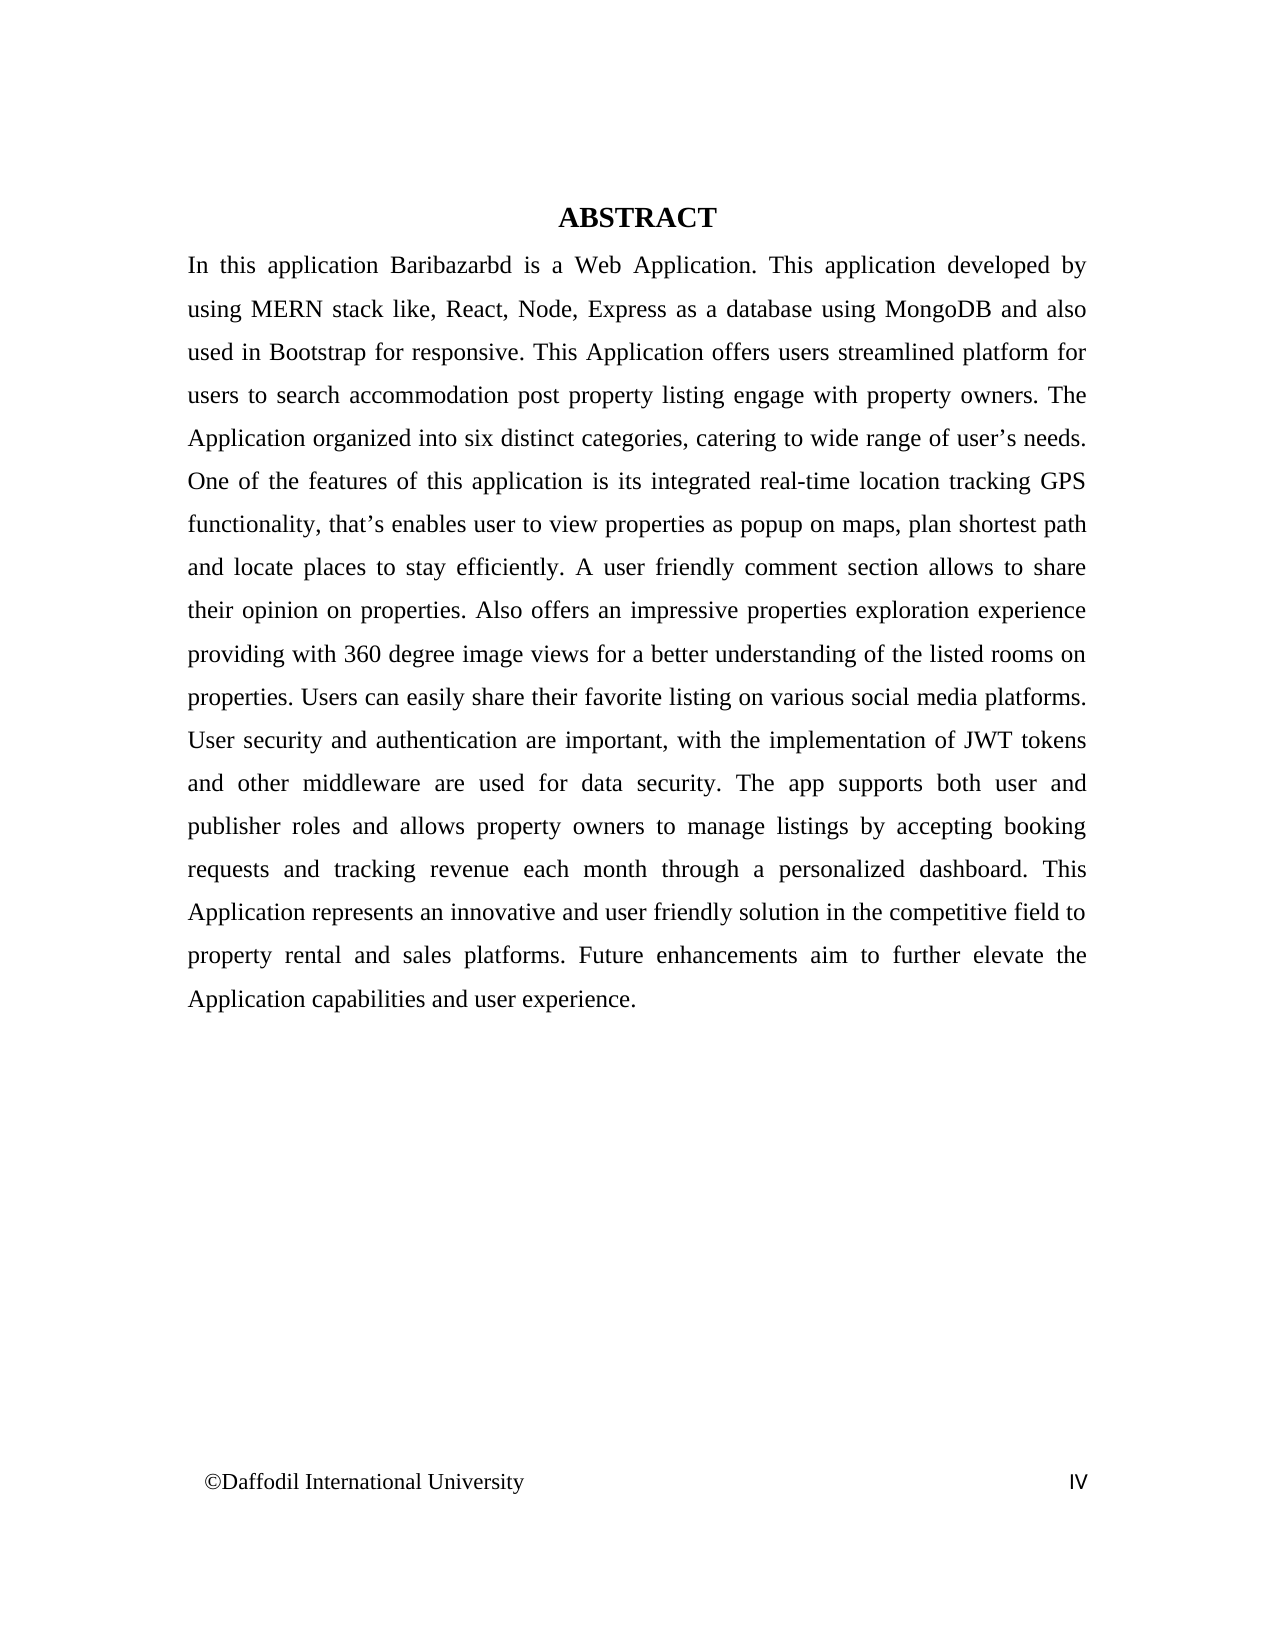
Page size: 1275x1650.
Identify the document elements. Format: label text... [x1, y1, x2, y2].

text In this application Baribazarbd is a Web Application. This application developed by using MERN stack like, React, Node, Express as a database using MongoDB and also used in Bootstrap for responsive. This Application offers users streamlined platform for users to search accommodation post property listing engage with property owners. The Application organized into six distinct categories, catering to wide range of user’s needs. One of the features of this application is its integrated real-time location tracking GPS functionality, that’s enables user to view properties as popup on maps, plan shortest path and locate places to stay efficiently. A user friendly comment section allows to share their opinion on properties. Also offers an impressive properties exploration experience providing with 360 degree image views for a better understanding of the listed rooms on properties. Users can easily share their favorite listing on various social media platforms. User security and authentication are important, with the implementation of JWT tokens and other middleware are used for data security. The app supports both user and publisher roles and allows property owners to manage listings by accepting booking requests and tracking revenue each month through a personalized dashboard. This Application represents an innovative and user friendly solution in the competitive field to property rental and sales platforms. Future enhancements aim to further elevate the Application capabilities and user experience. [187, 608, 1087, 876]
text In this application Baribazarbd is a Web Application. This application developed by using MERN stack like, React, Node, Express as a database using MongoDB and also used in Bootstrap for responsive. This Application offers users streamlined platform for users to search accommodation post property listing engage with property owners. The Application organized into six distinct categories, catering to wide range of user’s needs. One of the features of this application is its integrated real-time location tracking GPS functionality, that’s enables user to view properties as popup on maps, plan shortest path and locate places to stay efficiently. A user friendly comment section allows to share their opinion on properties. Also offers an impressive properties exploration experience providing with 360 degree image views for a better understanding of the listed rooms on properties. Users can easily share their favorite listing on various social media platforms. User security and authentication are important, with the implementation of JWT tokens and other middleware are used for data security. The app supports both user and publisher roles and allows property owners to manage listings by accepting booking requests and tracking revenue each month through a personalized dashboard. This Application represents an innovative and user friendly solution in the competitive field to property rental and sales platforms. Future enhancements aim to further elevate the Application capabilities and user experience. [187, 251, 1087, 445]
text In this application Baribazarbd is a Web Application. This application developed by using MERN stack like, React, Node, Express as a database using MongoDB and also used in Bootstrap for responsive. This Application offers users streamlined platform for users to search accommodation post property listing engage with property owners. The Application organized into six distinct categories, catering to wide range of user’s needs. One of the features of this application is its integrated real-time location tracking GPS functionality, that’s enables user to view properties as popup on maps, plan shortest path and locate places to stay efficiently. A user friendly comment section allows to share their opinion on properties. Also offers an impressive properties exploration experience providing with 360 degree image views for a better understanding of the listed rooms on properties. Users can easily share their favorite listing on various social media platforms. User security and authentication are important, with the implementation of JWT tokens and other middleware are used for data security. The app supports both user and publisher roles and allows property owners to manage listings by accepting booking requests and tracking revenue each month through a personalized dashboard. This Application represents an innovative and user friendly solution in the competitive field to property rental and sales platforms. Future enhancements aim to further elevate the Application capabilities and user experience. [187, 446, 1087, 607]
text Abstract [187, 200, 1087, 234]
